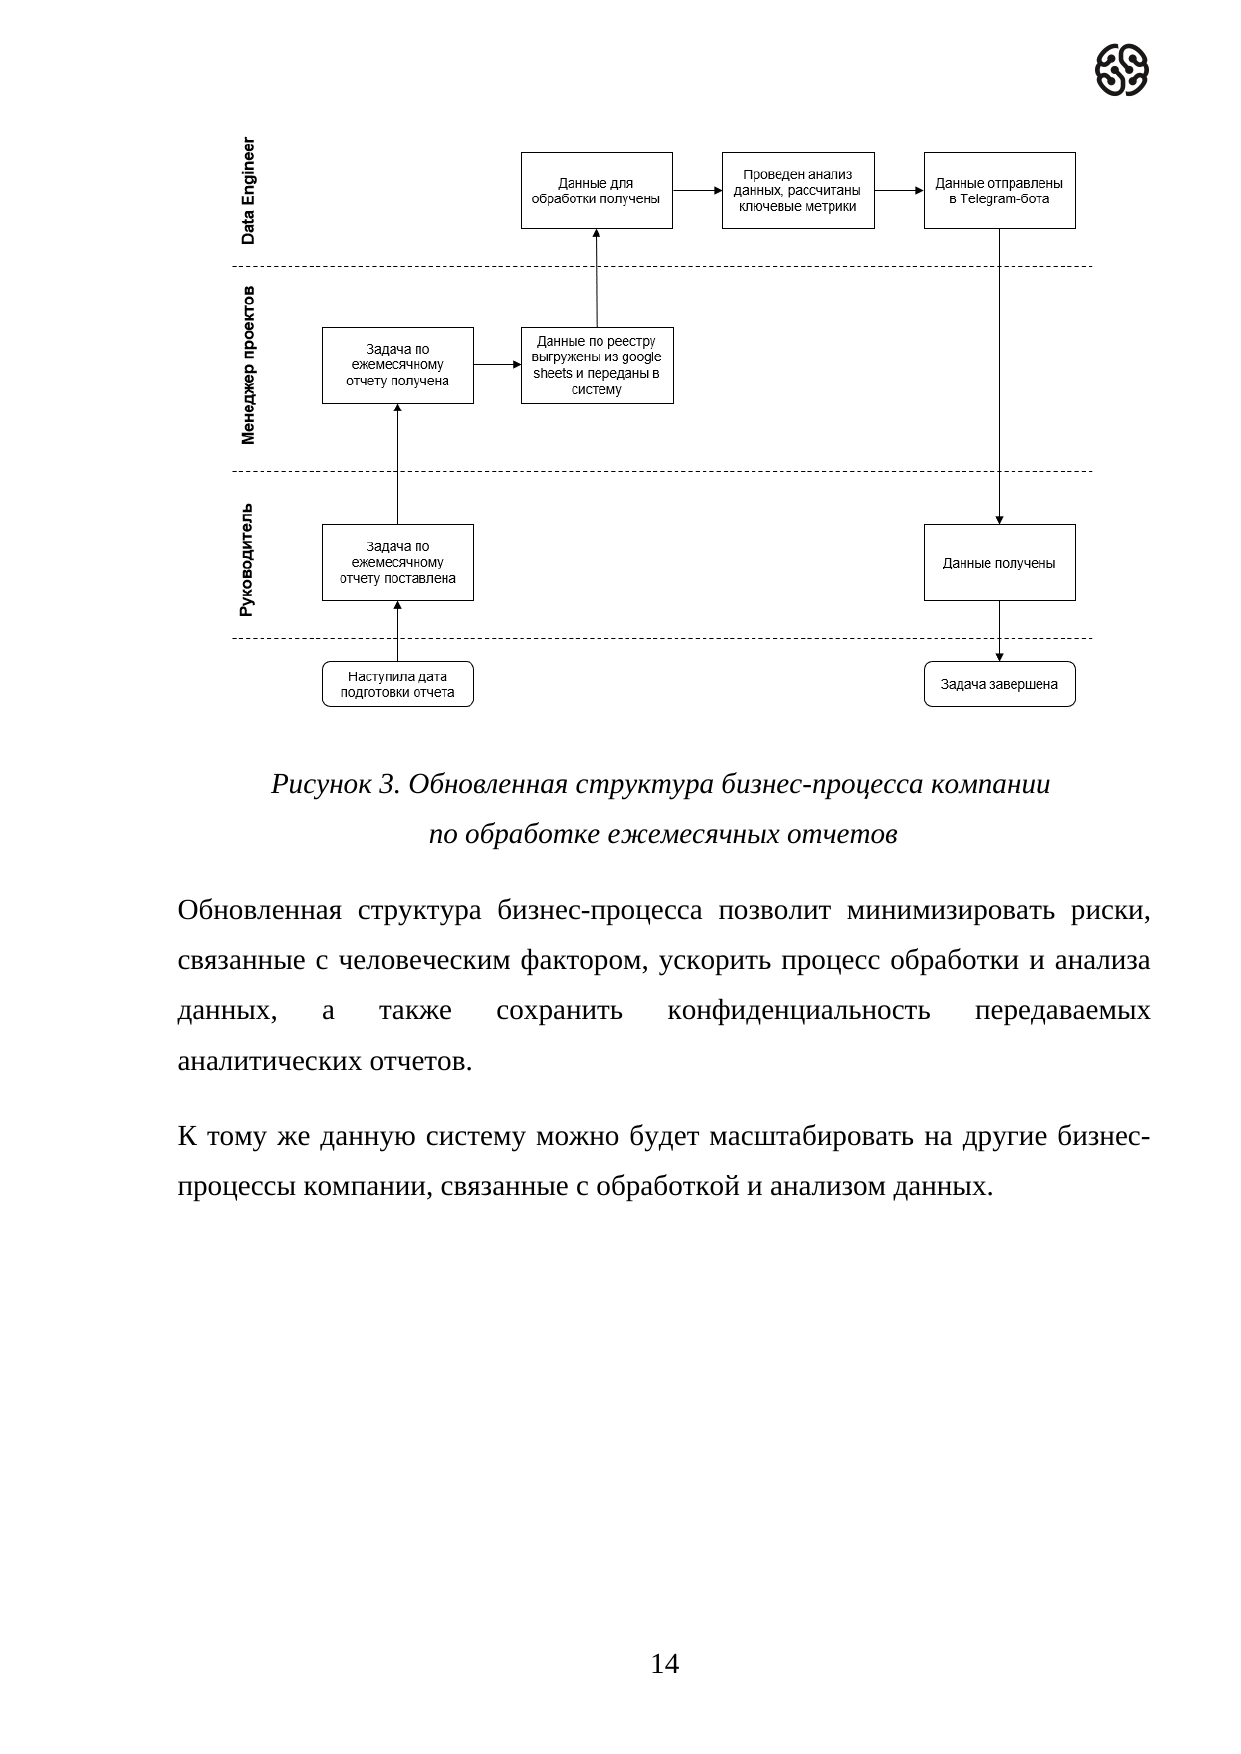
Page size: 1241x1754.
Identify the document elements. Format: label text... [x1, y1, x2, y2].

text Обновленная структура бизнес-процесса позволит минимизировать риски, связанные с человеческим фактором, ускорить процесс обработки и анализа данных, а также сохранить конфиденциальность передаваемых аналитических отчетов. [177, 892, 1152, 1076]
picture [1095, 43, 1149, 97]
text Рисунок 3. Обновленная структура бизнес-процесса компании по обработке ежемесячных отчетов [177, 766, 1152, 850]
text К тому же данную систему можно будет масштабировать на другие бизнес-процессы компании, связанные с обработкой и анализом данных. [177, 1118, 1152, 1202]
picture [212, 118, 1117, 728]
